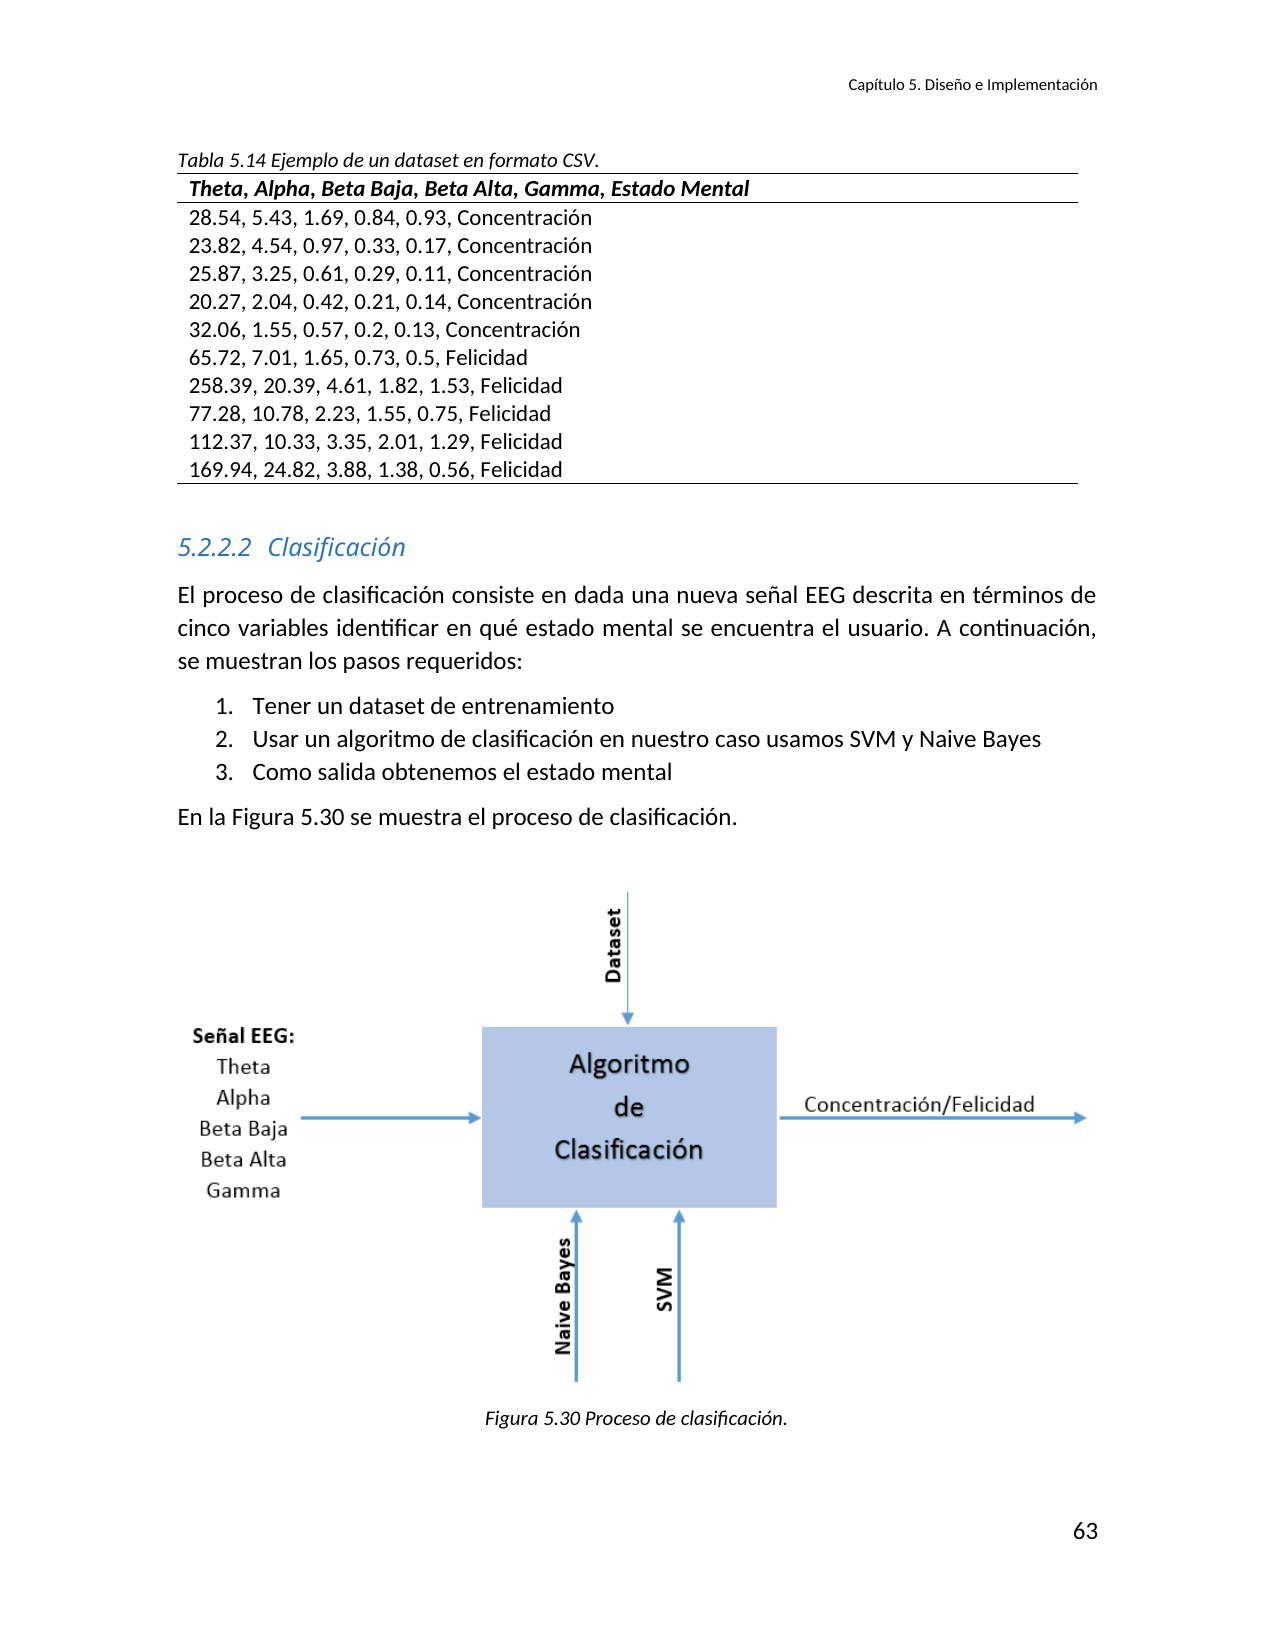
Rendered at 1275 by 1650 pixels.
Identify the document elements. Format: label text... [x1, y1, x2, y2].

list Como salida obtenemos el estado mental [215, 756, 1098, 787]
table_cell 28.54, 5.43, 1.69, 0.84, 0.93, Concentración 23.82, 4.54, 0.97, 0.33, 0.17, Concentración 25.87, 3.25, 0.61, 0.29, 0.11, Concentración 20.27, 2.04, 0.42, 0.21, 0.14, Concentración 32.06, 1.55, 0.57, 0.2, 0.13, Concentración 65.72, 7.01, 1.65, 0.73, 0.5, Felicidad 258.39, 20.39, 4.61, 1.82, 1.53, Felicidad 77.28, 10.78, 2.23, 1.55, 0.75, Felicidad 112.37, 10.33, 3.35, 2.01, 1.29, Felicidad 169.94, 24.82, 3.88, 1.38, 0.56, Felicidad [177, 203, 1077, 483]
list Tener un dataset de entrenamiento [215, 690, 1098, 721]
text El proceso de clasificación consiste en dada una nueva señal EEG descrita en términos de cinco variables identificar en qué estado mental se encuentra el usuario. A continuación, se muestran los pasos requeridos: [177, 579, 1098, 675]
picture [177, 892, 1098, 1391]
table_header Theta, Alpha, Beta Baja, Beta Alta, Gamma, Estado Mental [177, 174, 1077, 202]
list Usar un algoritmo de clasificación en nuestro caso usamos SVM y Naive Bayes [215, 723, 1098, 754]
subtitle Clasificación [177, 530, 1098, 564]
